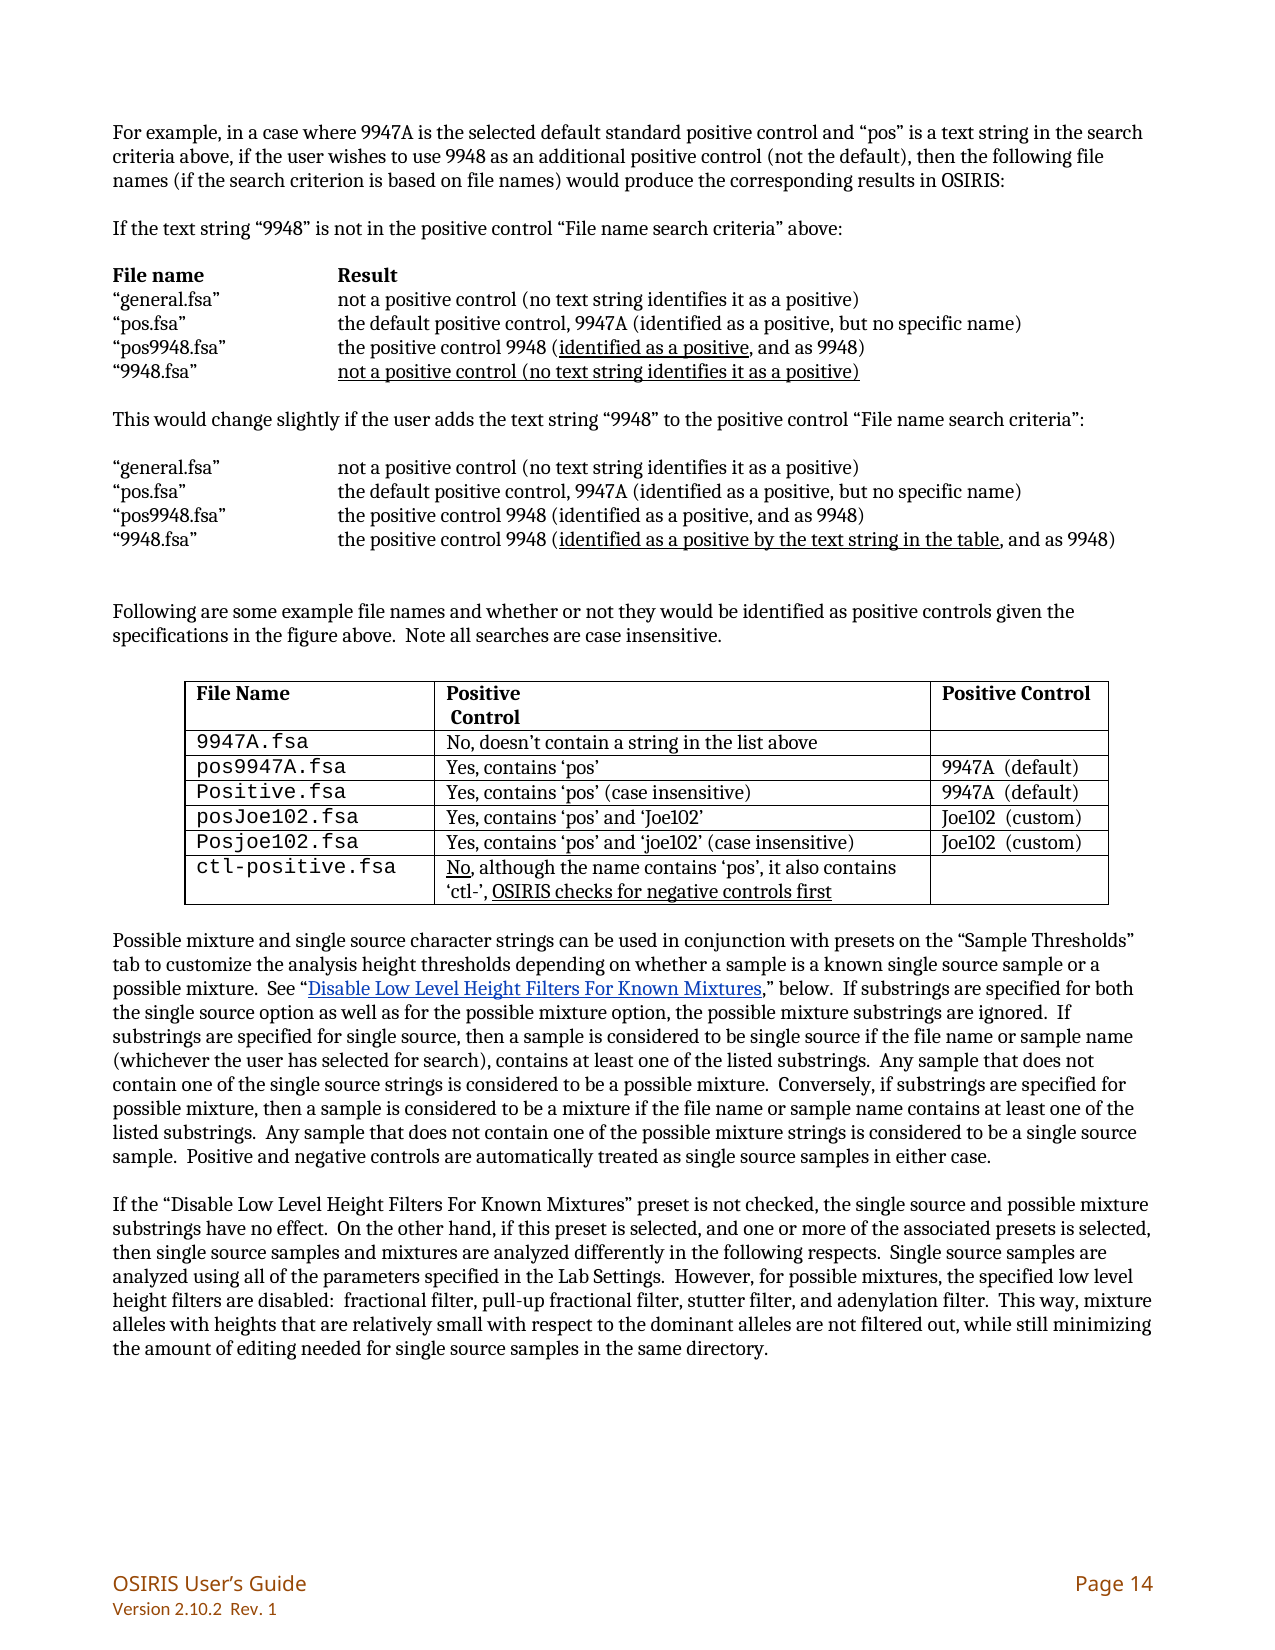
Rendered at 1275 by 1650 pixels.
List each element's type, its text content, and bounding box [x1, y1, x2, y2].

text For example, in a case where 9947A is the selected default standard positive control and “pos” is a text string in the search criteria above, if the user wishes to use 9948 as an additional positive control (not the default), then the following file names (if the search criterion is based on file names) would produce the corresponding results in OSIRIS: [112, 120, 1162, 192]
text Possible mixture and single source character strings can be used in conjunction with presets on the “Sample Thresholds” tab to customize the analysis height thresholds depending on whether a sample is a known single source sample or a possible mixture. See “Disable Low Level Height Filters For Known Mixtures,” below. If substrings are specified for both the single source option as well as for the possible mixture option, the possible mixture substrings are ignored. If substrings are specified for single source, then a sample is considered to be single source if the file name or sample name (whichever the user has selected for search), contains at least one of the listed substrings. Any sample that does not contain one of the single source strings is considered to be a possible mixture. Conversely, if substrings are specified for possible mixture, then a sample is considered to be a mixture if the file name or sample name contains at least one of the listed substrings. Any sample that does not contain one of the possible mixture strings is considered to be a single source sample. Positive and negative controls are automatically treated as single source samples in either case. [112, 929, 1162, 1168]
table_cell Posjoe102.fsa [186, 831, 434, 855]
table_header File Name [186, 682, 434, 730]
text If the “Disable Low Level Height Filters For Known Mixtures” preset is not checked, the single source and possible mixture substrings have no effect. On the other hand, if this preset is selected, and one or more of the associated presets is selected, then single source samples and mixtures are analyzed differently in the following respects. Single source samples are analyzed using all of the parameters specified in the Lab Settings. However, for possible mixtures, the specified low level height filters are disabled: fractional filter, pull-up fractional filter, stutter filter, and adenylation filter. This way, mixture alleles with heights that are relatively small with respect to the dominant alleles are not filtered out, while still minimizing the amount of editing needed for single source samples in the same directory. [112, 1192, 1162, 1360]
text This would change slightly if the user adds the text string “9948” to the positive control “File name search criteria”: [112, 408, 1162, 432]
text “pos9948.fsa” the positive control 9948 (identified as a positive, and as 9948) [112, 336, 1162, 360]
text If the text string “9948” is not in the positive control “File name search criteria” above: [112, 216, 1162, 240]
table_cell No, although the name contains ‘pos’, it also contains ‘ctl-’, OSIRIS checks for negative controls first [435, 856, 930, 904]
table_cell pos9947A.fsa [186, 756, 434, 780]
table_cell Yes, contains ‘pos’ [435, 756, 930, 780]
table_cell [931, 731, 1108, 755]
table_cell ctl-positive.fsa [186, 856, 434, 904]
text “pos.fsa” the default positive control, 9947A (identified as a positive, but no specific name) [112, 312, 1162, 336]
table_cell Yes, contains ‘pos’ and ‘Joe102’ [435, 806, 930, 830]
table_header Positive Control [435, 682, 930, 730]
text “general.fsa” not a positive control (no text string identifies it as a positive) [112, 288, 1162, 312]
table_header Positive Control [931, 682, 1108, 730]
text Following are some example file names and whether or not they would be identified as positive controls given the specifications in the figure above. Note all searches are case insensitive. [112, 599, 1162, 647]
table_cell 9947A (default) [931, 781, 1108, 805]
table_cell Joe102 (custom) [931, 806, 1108, 830]
table_cell [931, 856, 1108, 904]
text “9948.fsa” not a positive control (no text string identifies it as a positive) [112, 360, 1162, 384]
table_cell Yes, contains ‘pos’ and ‘joe102’ (case insensitive) [435, 831, 930, 855]
text File name Result [112, 264, 1162, 288]
text “pos.fsa” the default positive control, 9947A (identified as a positive, but no specific name) [112, 480, 1162, 504]
text “pos9948.fsa” the positive control 9948 (identified as a positive, and as 9948) [112, 504, 1162, 528]
table_cell Positive.fsa [186, 781, 434, 805]
table_cell posJoe102.fsa [186, 806, 434, 830]
table_cell 9947A.fsa [186, 731, 434, 755]
table_cell Joe102 (custom) [931, 831, 1108, 855]
text “9948.fsa” the positive control 9948 (identified as a positive by the text string in the table, and as 9948) [112, 528, 1162, 552]
table_cell 9947A (default) [931, 756, 1108, 780]
text “general.fsa” not a positive control (no text string identifies it as a positive) [112, 456, 1162, 480]
table_cell No, doesn’t contain a string in the list above [435, 731, 930, 755]
table_cell Yes, contains ‘pos’ (case insensitive) [435, 781, 930, 805]
